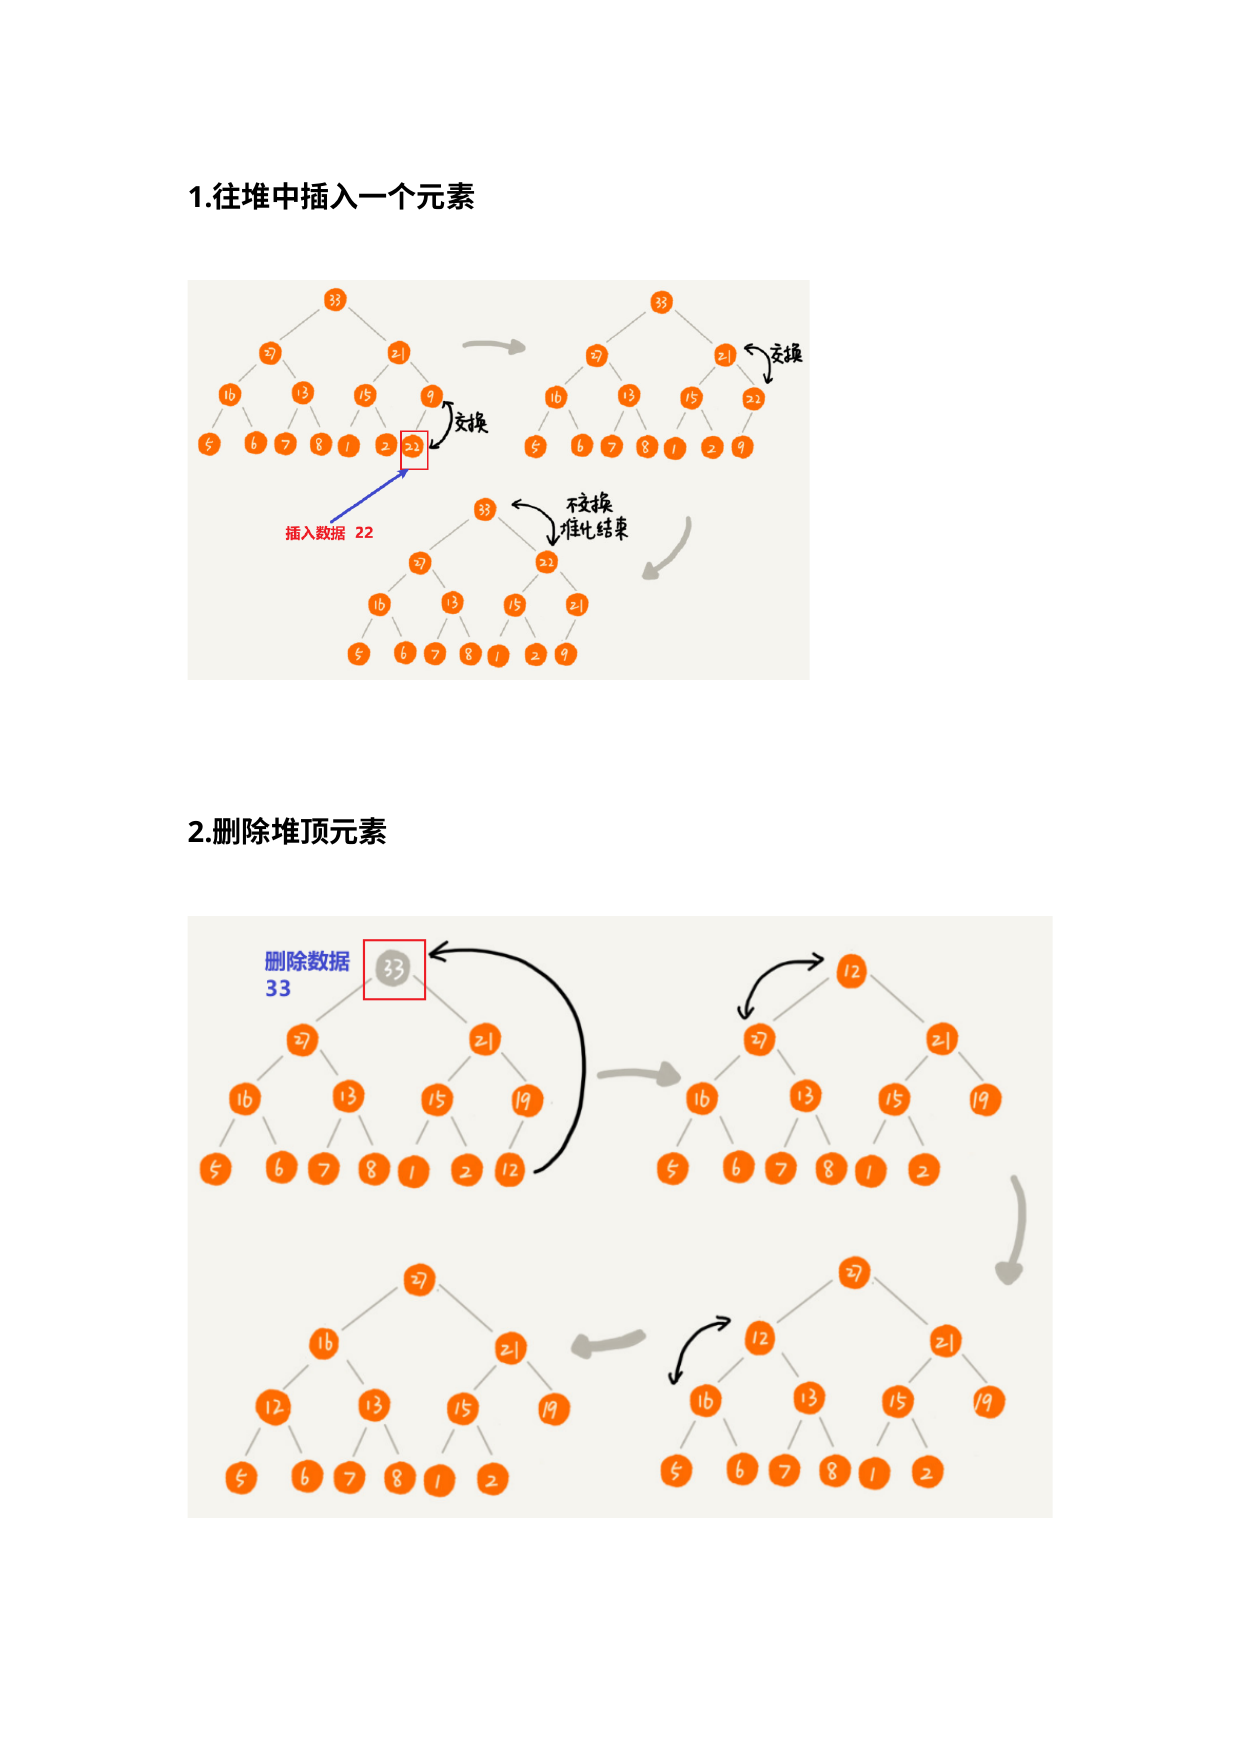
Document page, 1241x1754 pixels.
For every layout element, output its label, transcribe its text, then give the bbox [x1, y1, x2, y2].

subtitle 2.删除堆顶元素 [187, 797, 1053, 862]
picture [187, 280, 810, 680]
picture [187, 916, 1053, 1518]
subtitle 1.往堆中插入一个元素 [187, 162, 1053, 227]
